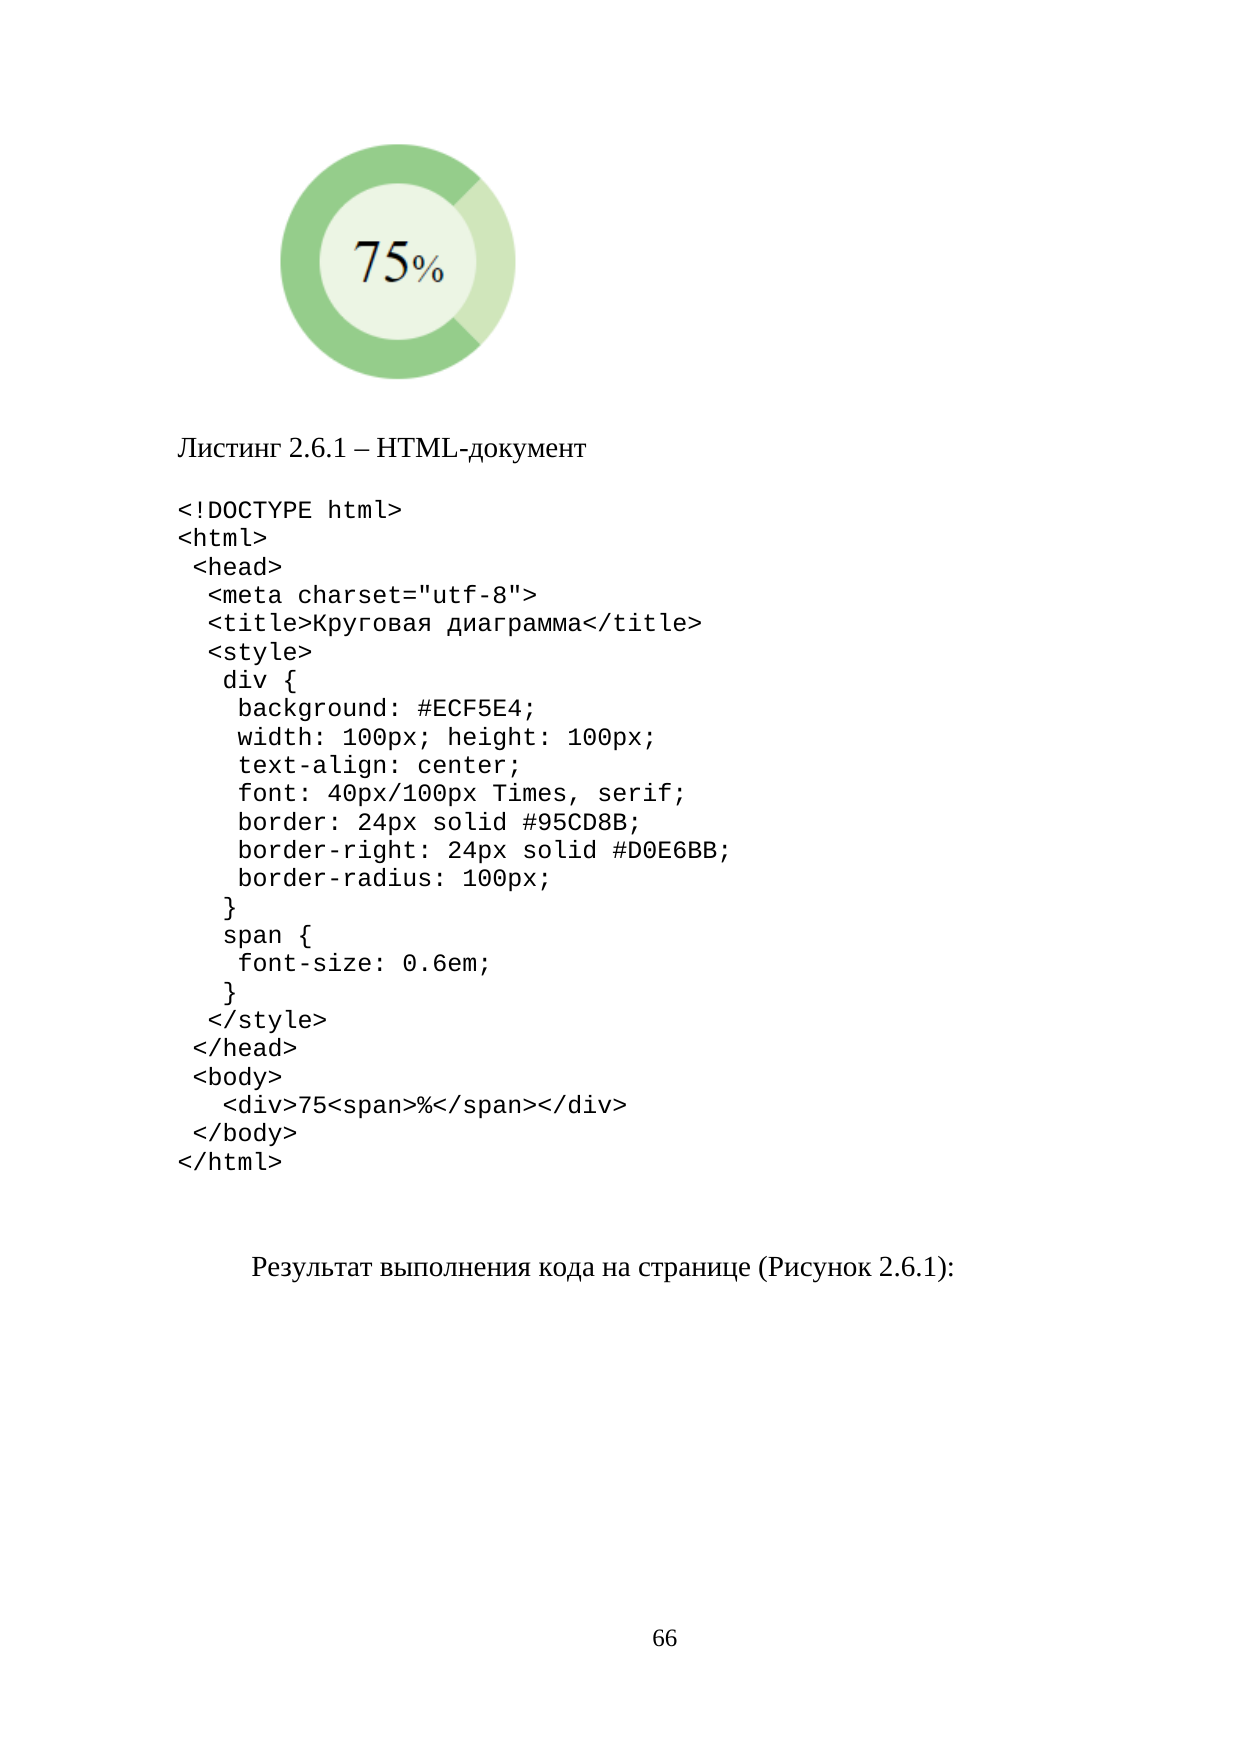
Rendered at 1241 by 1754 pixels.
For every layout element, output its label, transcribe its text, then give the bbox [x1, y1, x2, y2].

text border: 24px solid #95CD8B; [177, 809, 1152, 837]
text <style> [177, 639, 1152, 667]
text font-size: 0.6em; [177, 951, 1152, 979]
picture [251, 118, 558, 409]
text <head> [177, 554, 1152, 582]
text Результат выполнения кода на странице (Рисунок 2.6.1): [177, 1249, 1152, 1283]
text border-radius: 100px; [177, 866, 1152, 894]
text </style> [177, 1007, 1152, 1036]
text <body> [177, 1064, 1152, 1092]
text <html> [177, 526, 1152, 554]
text </head> [177, 1036, 1152, 1064]
text <div>75<span>%</span></div> [177, 1092, 1152, 1121]
text width: 100px; height: 100px; [177, 724, 1152, 752]
text div { [177, 667, 1152, 696]
text } [177, 894, 1152, 922]
text <!DOCTYPE html> [177, 497, 1152, 526]
text background: #ECF5E4; [177, 696, 1152, 724]
text Листинг 2.6.1 – HTML-документ [177, 430, 1152, 464]
text span { [177, 922, 1152, 951]
text font: 40px/100px Times, serif; [177, 781, 1152, 809]
text <title>Круговая диаграмма</title> [177, 611, 1152, 639]
text } [177, 979, 1152, 1007]
text </html> [177, 1149, 1152, 1177]
text border-right: 24px solid #D0E6BB; [177, 837, 1152, 866]
text <meta charset="utf-8"> [177, 582, 1152, 611]
text </body> [177, 1121, 1152, 1149]
text text-align: center; [177, 752, 1152, 781]
